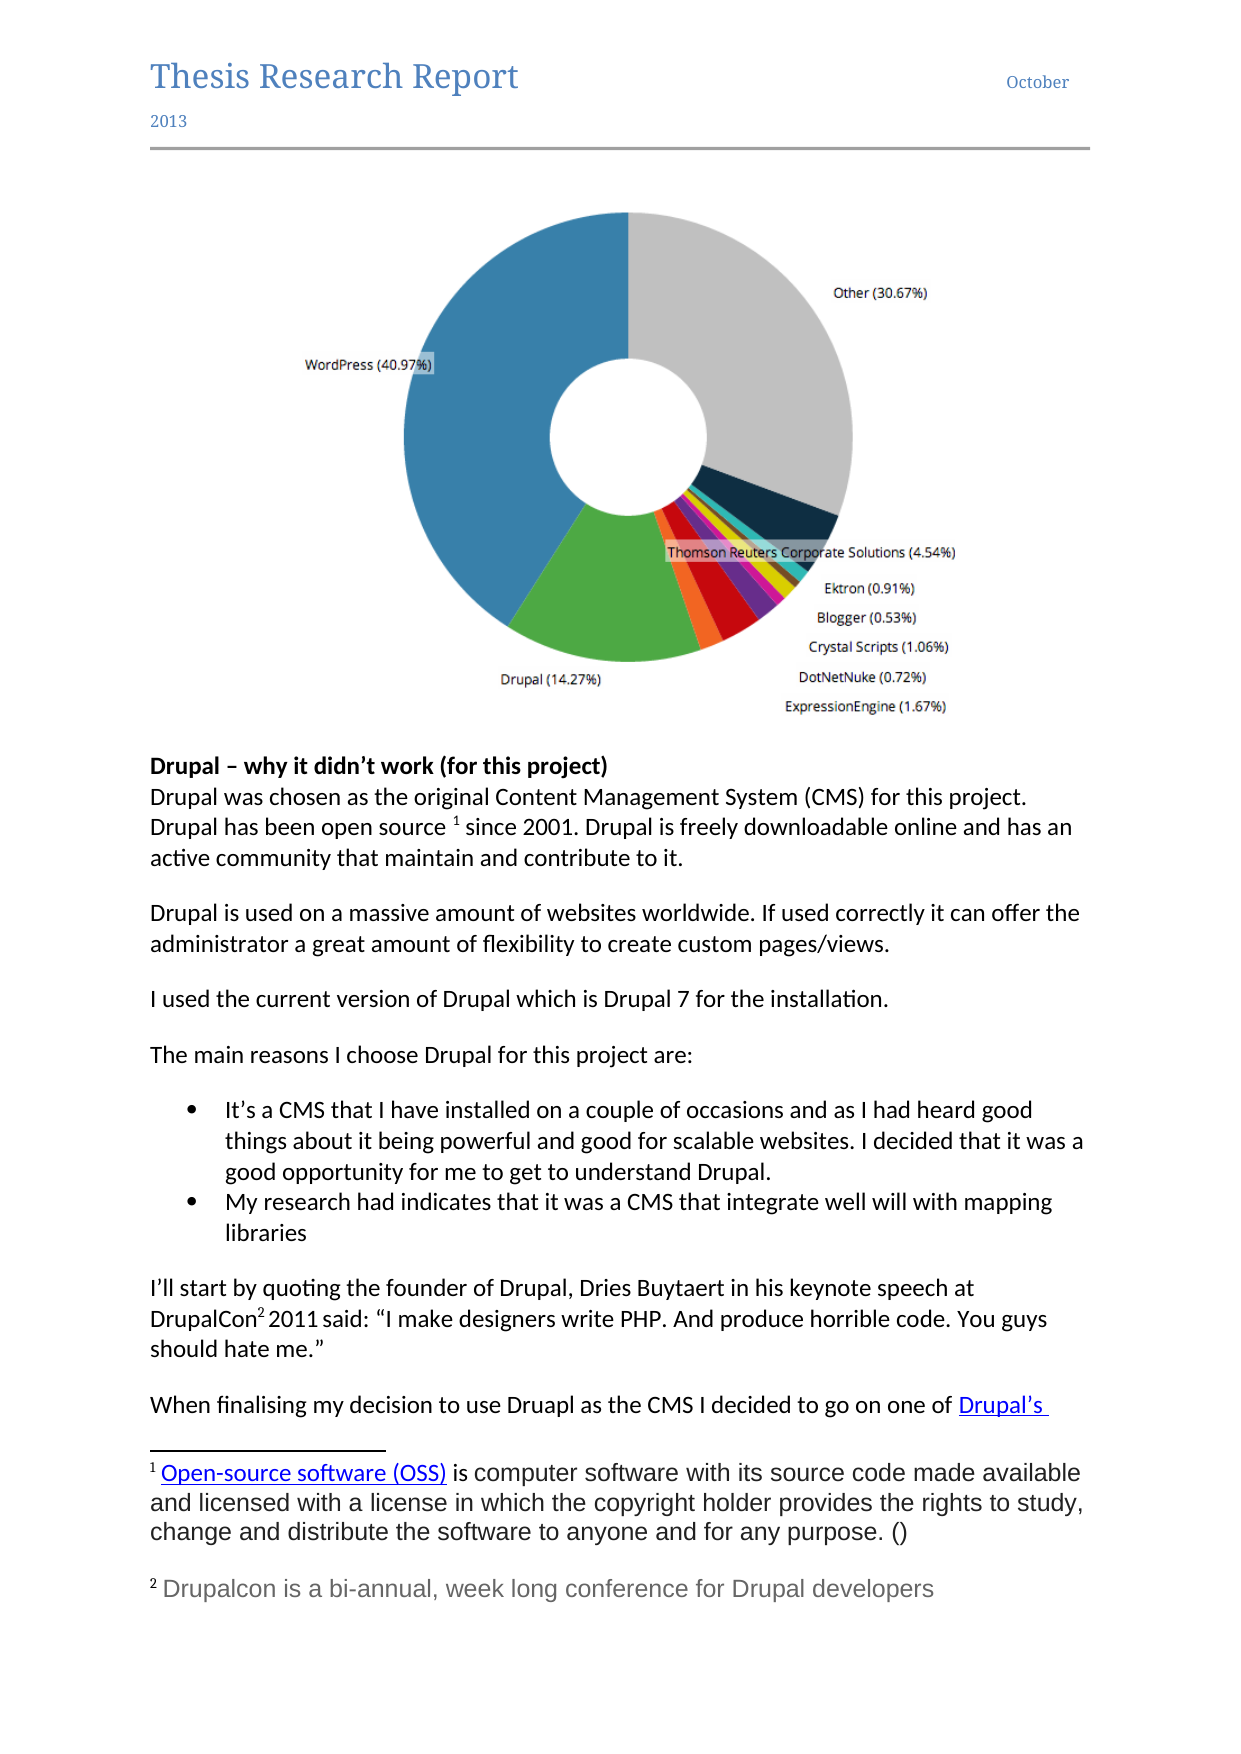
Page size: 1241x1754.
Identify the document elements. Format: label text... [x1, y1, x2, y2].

text I used the current version of Drupal which is Drupal 7 for the installation. [150, 983, 1090, 1014]
picture [285, 190, 955, 726]
text The main reasons I choose Drupal for this project are: [150, 1039, 1090, 1069]
text Drupal – why it didn’t work (for this project) Drupal was chosen as the original Content Management System (CMS) for this project. Drupal has been open source since 2001. Drupal is freely downloadable online and has an active community that maintain and contribute to it. [150, 750, 1090, 872]
list My research had indicates that it was a CMS that integrate well will with mapping libraries [187, 1186, 1090, 1247]
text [150, 1389, 1090, 1419]
text I’ll start by quoting the founder of Drupal, Dries Buytaert in his keynote speech at DrupalCon 2011 said: “I make designers write PHP. And produce horrible code. You guys should hate me.” [150, 1272, 1090, 1364]
list It’s a CMS that I have installed on a couple of occasions and as I had heard good things about it being powerful and good for scalable websites. I decided that it was a good opportunity for me to get to understand Drupal. [187, 1094, 1090, 1186]
text Drupal is used on a massive amount of websites worldwide. If used correctly it can offer the administrator a great amount of flexibility to create custom pages/views. [150, 897, 1090, 958]
